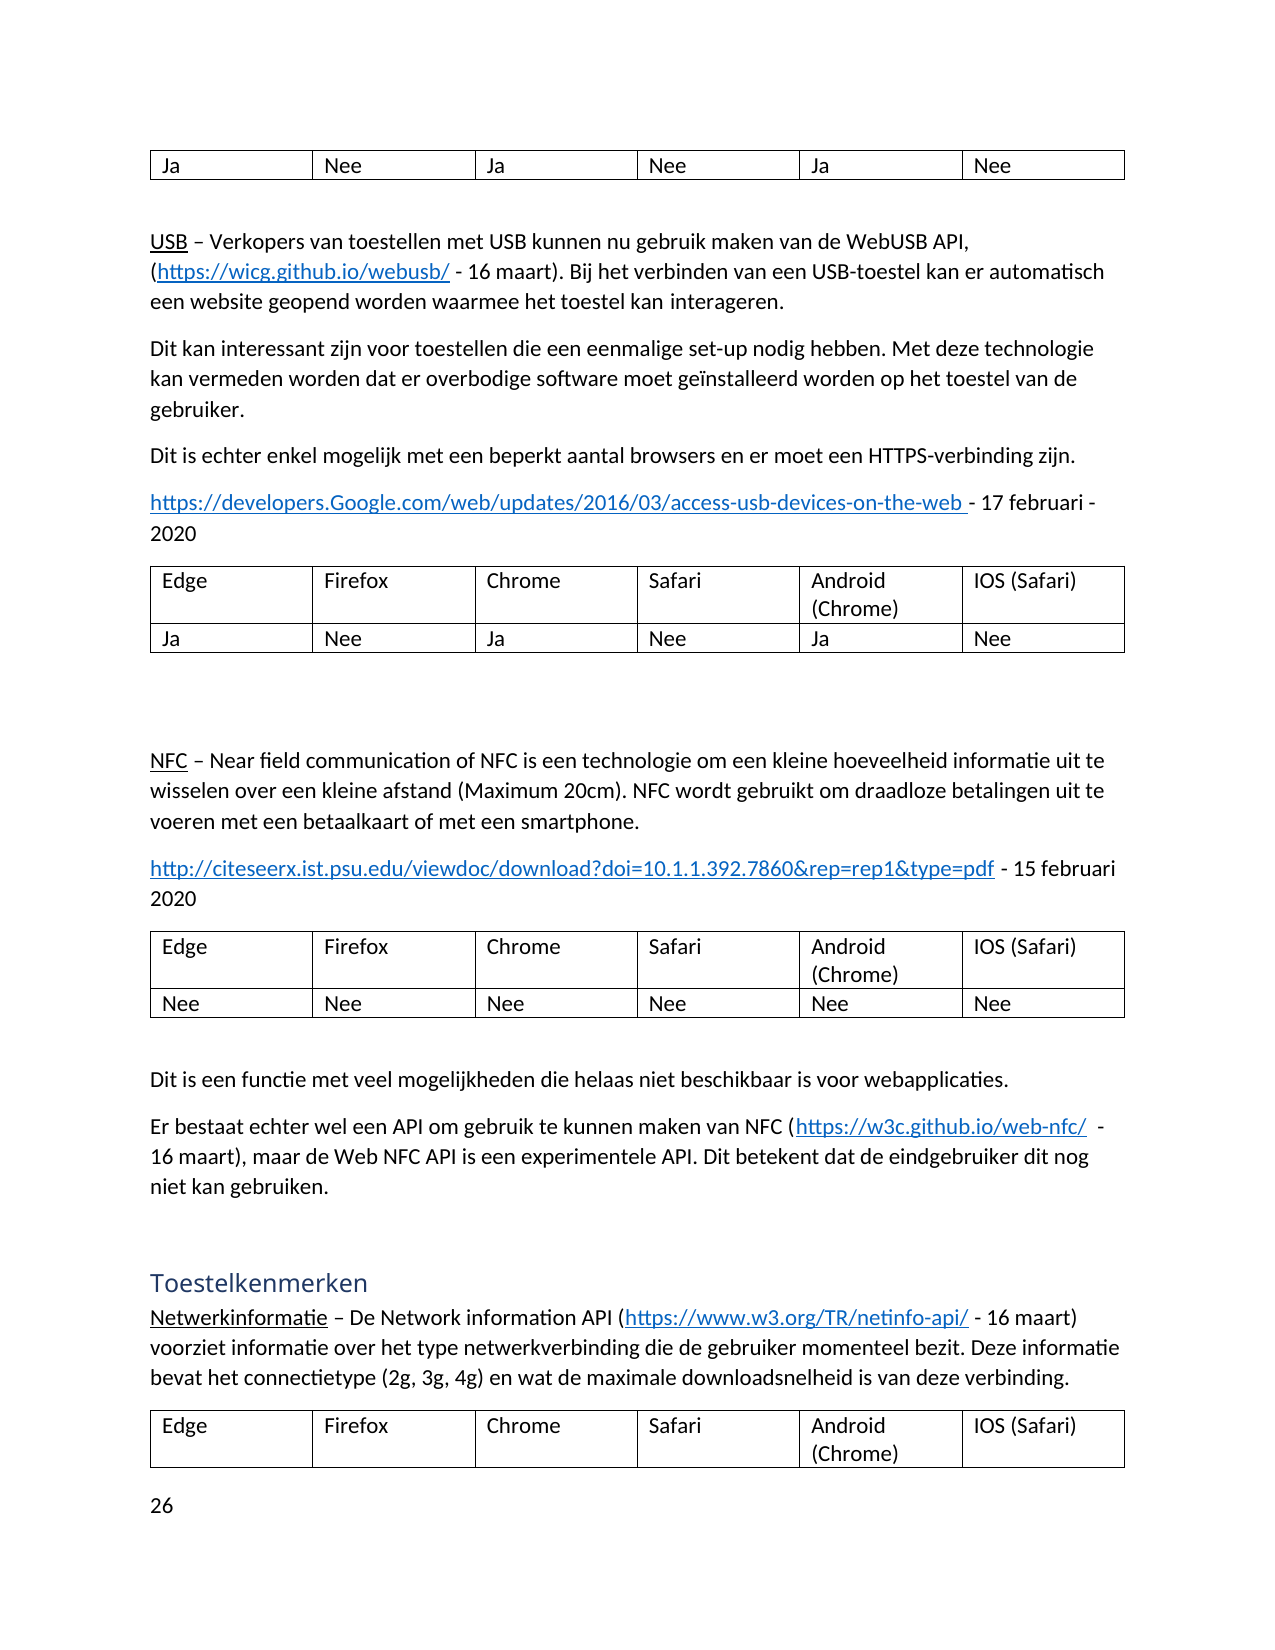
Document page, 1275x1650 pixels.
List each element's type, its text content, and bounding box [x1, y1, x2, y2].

subtitle Toestelkenmerken [150, 1266, 1125, 1300]
table_header Edge [151, 932, 312, 988]
table_header Android (Chrome) [800, 567, 962, 623]
table_cell Nee [963, 151, 1124, 179]
text Dit kan interessant zijn voor toestellen die een eenmalige set-up nodig hebben. Met deze technologie kan vermeden worden dat er overbodige software moet geïnstalleerd worden op het toestel van de gebruiker. [150, 334, 1125, 423]
table_cell Ja [151, 624, 312, 652]
table_header Chrome [476, 1411, 637, 1467]
table_header Android (Chrome) [800, 932, 962, 988]
table_cell Nee [963, 624, 1124, 652]
table_header Android (Chrome) [800, 1411, 962, 1467]
table_header IOS (Safari) [963, 567, 1124, 623]
table_header Chrome [476, 567, 637, 623]
text https://developers.Google.com/web/updates/2016/03/access-usb-devices-on-the-web - 17 februari - 2020 [150, 488, 1125, 547]
table_cell Ja [476, 151, 637, 179]
table_cell Nee [963, 989, 1124, 1017]
table_cell Nee [313, 624, 475, 652]
table_cell Nee [638, 989, 799, 1017]
text USB – Verkopers van toestellen met USB kunnen nu gebruik maken van de WebUSB API, (https://wicg.github.io/webusb/ - 16 maart). Bij het verbinden van een USB-toestel kan er automatisch een website geopend worden waarmee het toestel kan interageren. [150, 227, 1125, 315]
table_header Firefox [313, 567, 475, 623]
table_header IOS (Safari) [963, 932, 1124, 988]
table_header Firefox [313, 932, 475, 988]
table_header Edge [151, 1411, 312, 1467]
text Er bestaat echter wel een API om gebruik te kunnen maken van NFC (https://w3c.github.io/web-nfc/ - 16 maart), maar de Web NFC API is een experimentele API. Dit betekent dat de eindgebruiker dit nog niet kan gebruiken. [150, 1112, 1125, 1200]
table_header Edge [151, 567, 312, 623]
table_cell Nee [476, 989, 637, 1017]
table_header Firefox [313, 1411, 475, 1467]
table_cell Ja [476, 624, 637, 652]
text Dit is echter enkel mogelijk met een beperkt aantal browsers en er moet een HTTPS-verbinding zijn. [150, 442, 1125, 469]
table_header IOS (Safari) [963, 1411, 1124, 1467]
table_cell Nee [638, 624, 799, 652]
table_header Safari [638, 932, 799, 988]
table_cell Nee [151, 989, 312, 1017]
text Netwerkinformatie – De Network information API (https://www.w3.org/TR/netinfo-api/ - 16 maart) voorziet informatie over het type netwerkverbinding die de gebruiker momenteel bezit. Deze informatie bevat het connectietype (2g, 3g, 4g) en wat de maximale downloadsnelheid is van deze verbinding. [150, 1303, 1125, 1391]
table_cell Nee [800, 989, 962, 1017]
table_cell Ja [800, 151, 962, 179]
text Dit is een functie met veel mogelijkheden die helaas niet beschikbaar is voor webapplicaties. [150, 1065, 1125, 1093]
table_cell Ja [800, 624, 962, 652]
table_cell Nee [313, 989, 475, 1017]
table_header Chrome [476, 932, 637, 988]
text NFC – Near field communication of NFC is een technologie om een kleine hoeveelheid informatie uit te wisselen over een kleine afstand (Maximum 20cm). NFC wordt gebruikt om draadloze betalingen uit te voeren met een betaalkaart of met een smartphone. [150, 746, 1125, 835]
table_header Safari [638, 567, 799, 623]
table_cell Ja [151, 151, 312, 179]
text http://citeseerx.ist.psu.edu/viewdoc/download?doi=10.1.1.392.7860&rep=rep1&type=pdf - 15 februari 2020 [150, 854, 1125, 912]
table_cell Nee [313, 151, 475, 179]
table_header Safari [638, 1411, 799, 1467]
table_cell Nee [638, 151, 799, 179]
